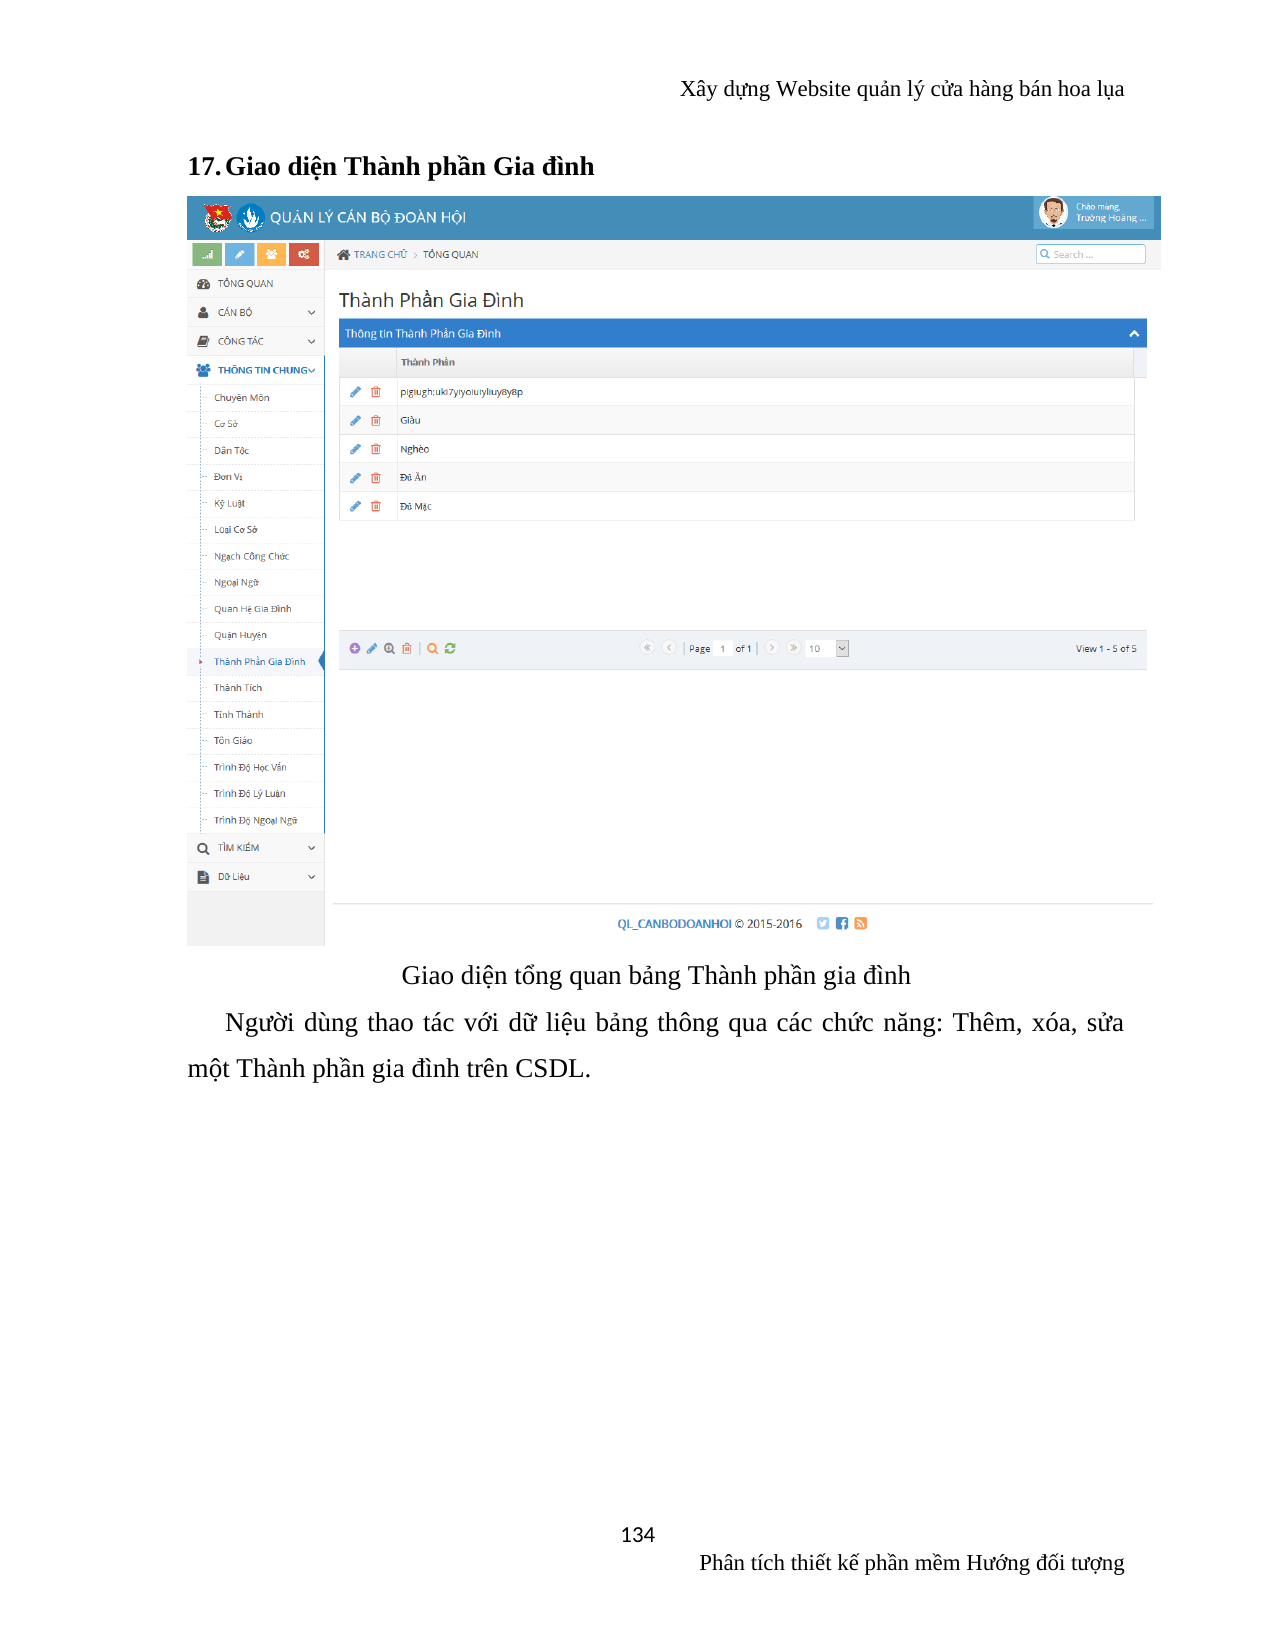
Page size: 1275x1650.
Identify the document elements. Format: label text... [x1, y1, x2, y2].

list Người dùng thao tác với dữ liệu bảng thông qua các chức năng: Thêm, xóa, sửa một Thành phần gia đình trên CSDL. [187, 1006, 1125, 1084]
picture [187, 196, 1161, 946]
list Giao diện Thành phần Gia đình [187, 150, 1125, 181]
list Giao diện tổng quan bảng Thành phần gia đình [187, 959, 1125, 990]
